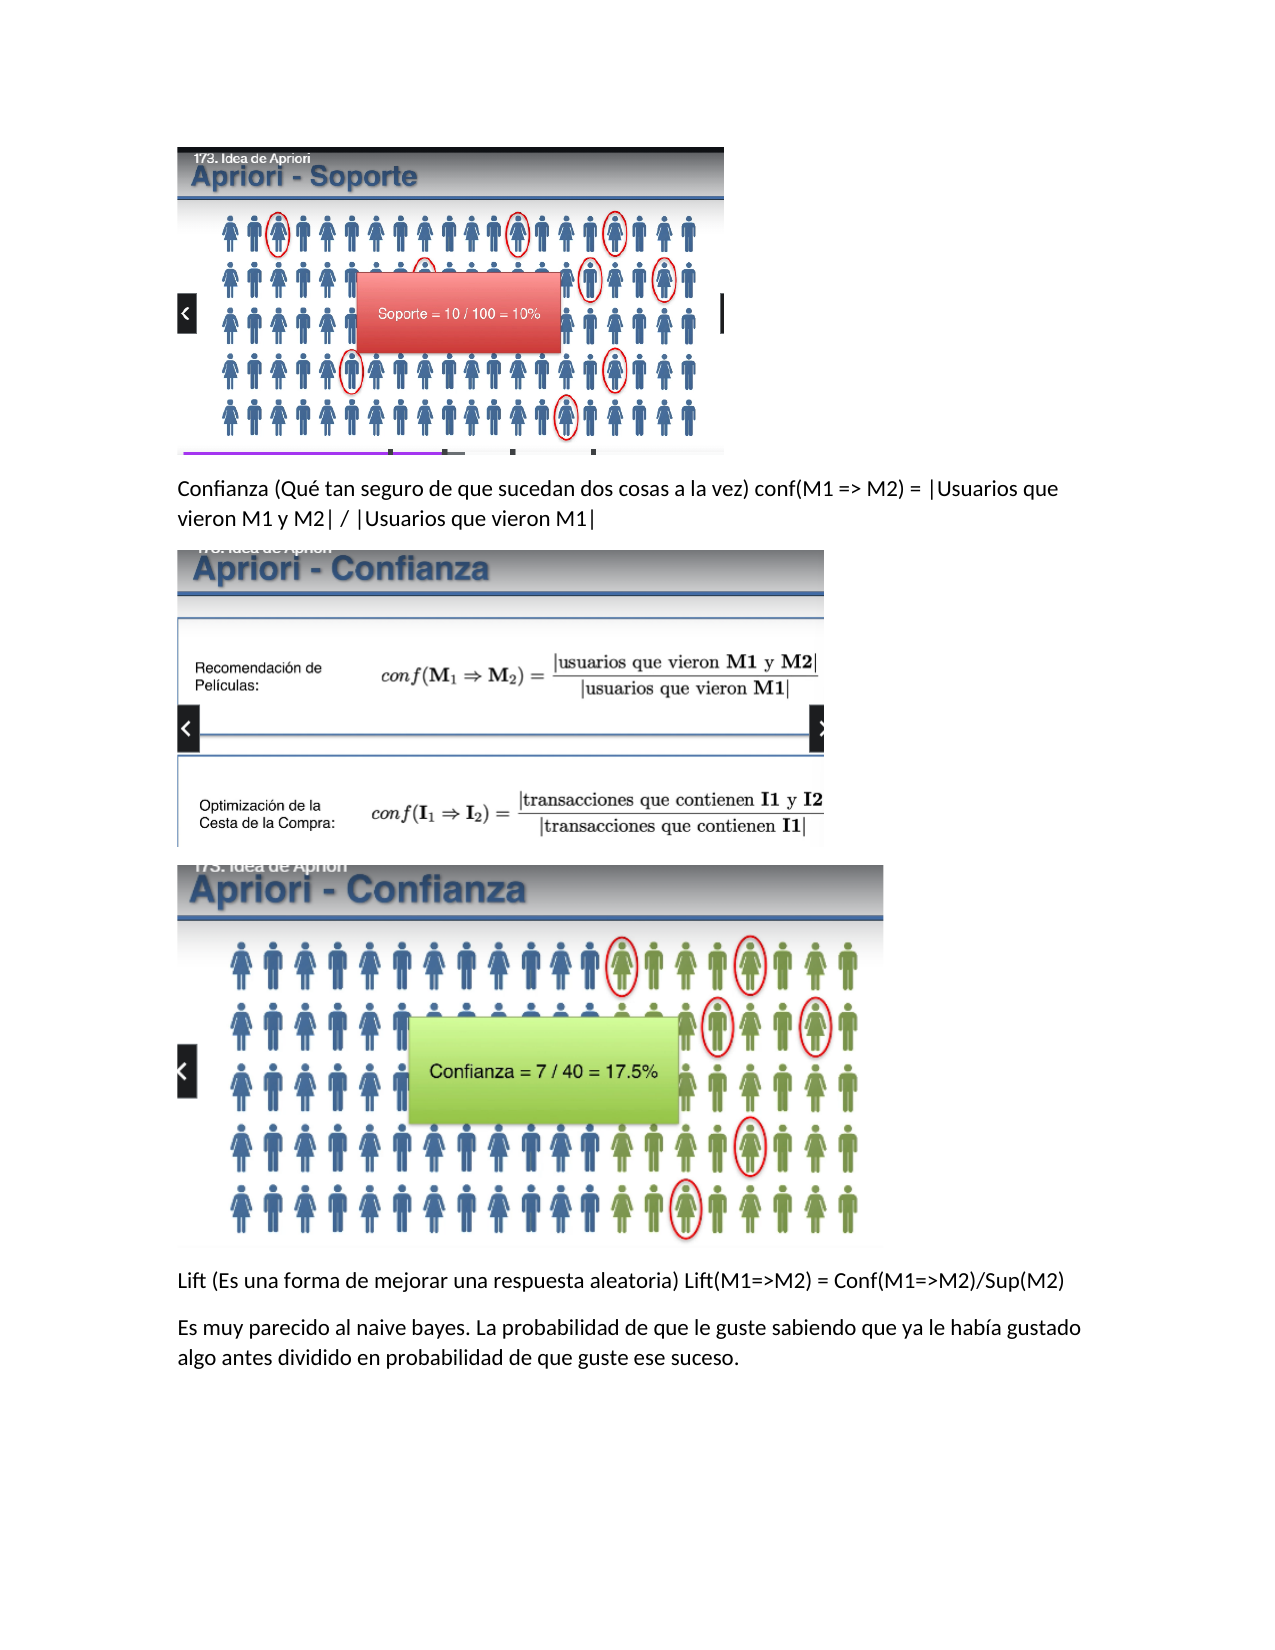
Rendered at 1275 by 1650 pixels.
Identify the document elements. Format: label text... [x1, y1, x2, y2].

text Lift (Es una forma de mejorar una respuesta aleatoria) Lift(M1=>M2) = Conf(M1=>M2)/Sup(M2) [177, 1266, 1098, 1294]
text Es muy parecido al naive bayes. La probabilidad de que le guste sabiendo que ya le había gustado algo antes dividido en probabilidad de que guste ese suceso. [177, 1313, 1098, 1372]
text Confianza (Qué tan seguro de que sucedan dos cosas a la vez) conf(M1 => M2) = |Usuarios que vieron M1 y M2| / |Usuarios que vieron M1| [177, 474, 1098, 532]
picture [177, 147, 724, 455]
picture [177, 865, 884, 1248]
picture [177, 550, 824, 847]
